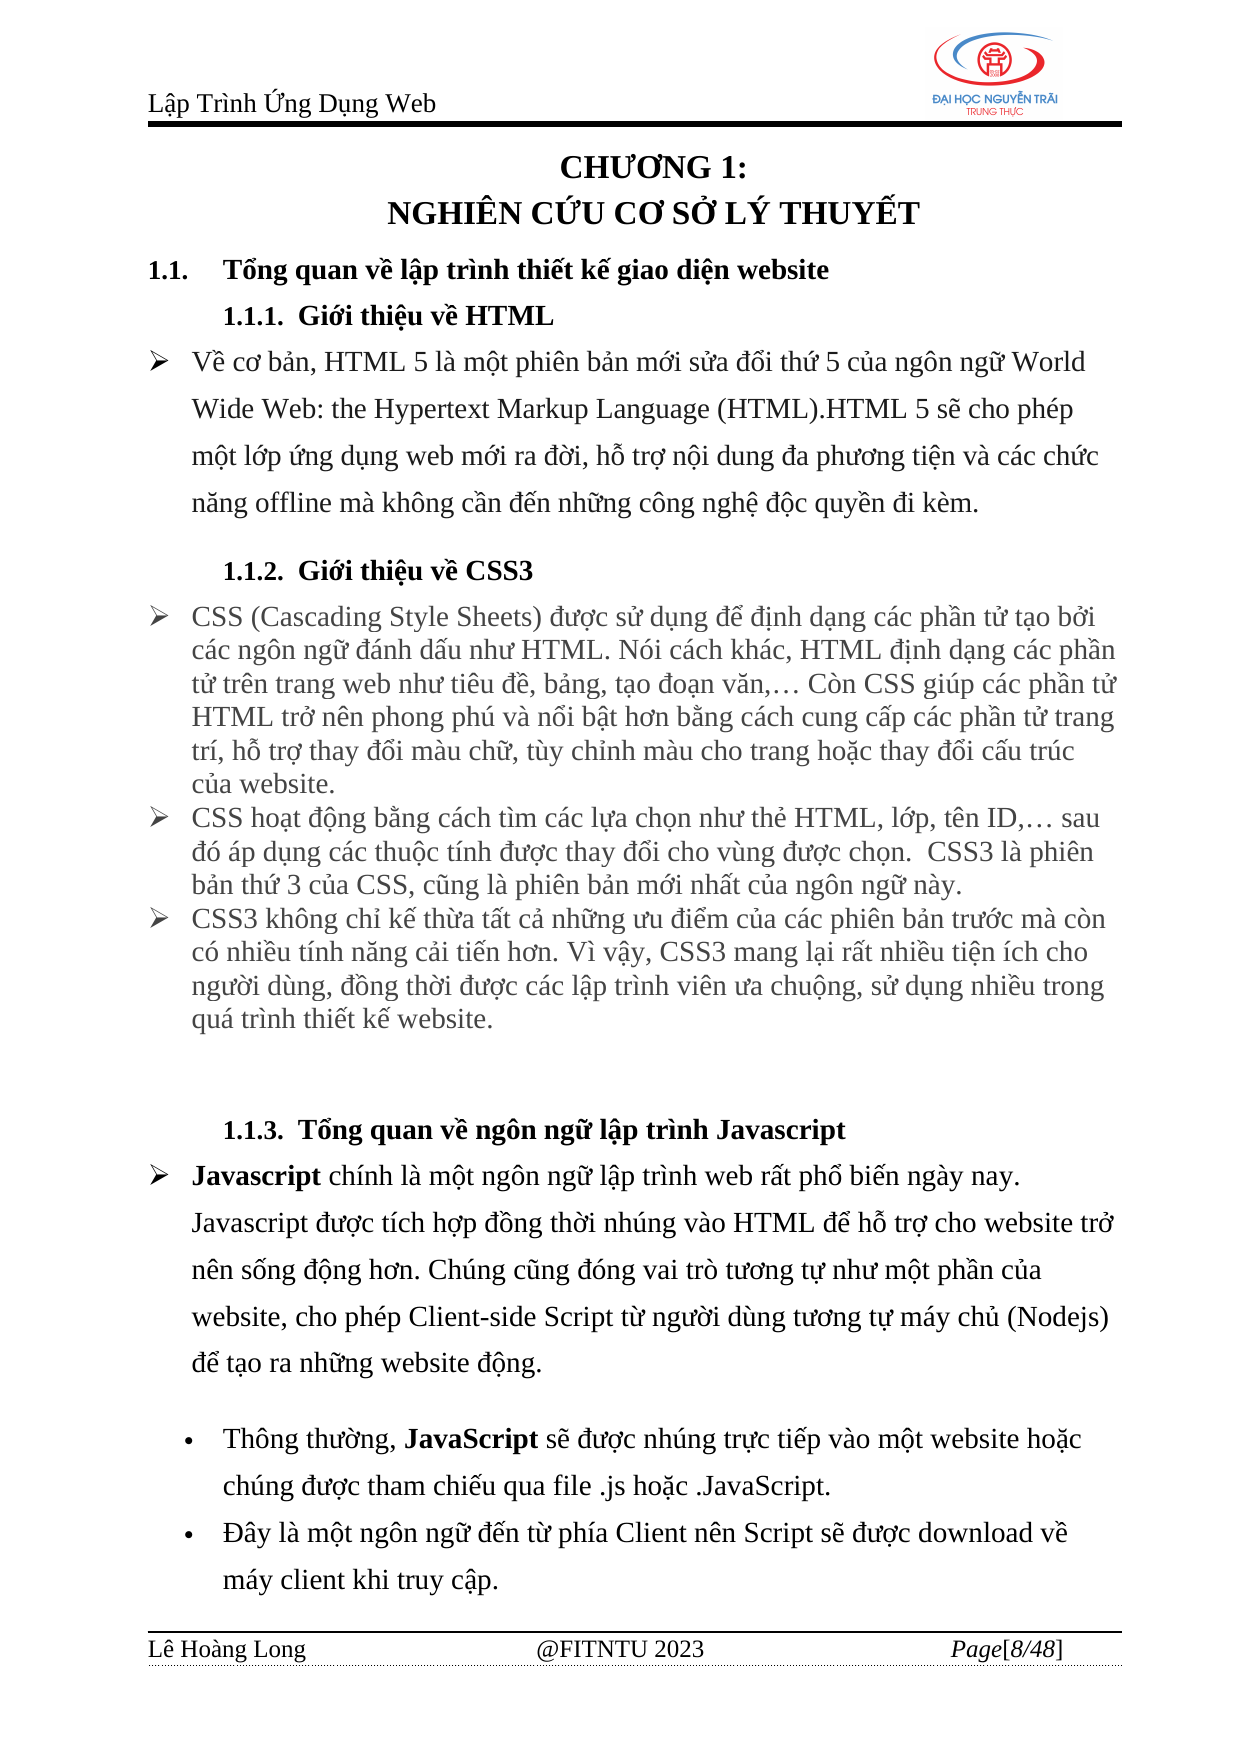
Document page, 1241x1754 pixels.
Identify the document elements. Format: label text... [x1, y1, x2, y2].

subtitle Tổng quan về ngôn ngữ lập trình Javascript [223, 1112, 1122, 1145]
subtitle Tổng quan về lập trình thiết kế giao diện website [148, 252, 1122, 286]
subtitle Giới thiệu về HTML [223, 298, 1122, 332]
list Thông thường, JavaScript sẽ được nhúng trực tiếp vào một website hoặc chúng được tham chiếu qua file .js hoặc .JavaScript. [185, 1422, 1122, 1502]
list Về cơ bản, HTML 5 là một phiên bản mới sửa đổi thứ 5 của ngôn ngữ World Wide Web: the Hypertext Markup Language (HTML).HTML 5 sẽ cho phép một lớp ứng dụng web mới ra đời, hỗ trợ nội dung đa phương tiện và các chức năng offline mà không cần đến những công nghệ độc quyền đi kèm. [148, 344, 1122, 518]
list CSS (Cascading Style Sheets) được sử dụng để định dạng các phần tử tạo bởi các ngôn ngữ đánh dấu như HTML. Nói cách khác, HTML định dạng các phần tử trên trang web như tiêu đề, bảng, tạo đoạn văn,… Còn CSS giúp các phần tử HTML trở nên phong phú và nổi bật hơn bằng cách cung cấp các phần tử trang trí, hỗ trợ thay đổi màu chữ, tùy chỉnh màu cho trang hoặc thay đổi cấu trúc của website. [336, 599, 1122, 800]
subtitle CHƯƠNG 1: NGHIÊN CỨU CƠ SỞ LÝ THUYẾT [185, 148, 1122, 232]
list CSS hoạt động bằng cách tìm các lựa chọn như thẻ HTML, lớp, tên ID,… sau đó áp dụng các thuộc tính được thay đổi cho vùng được chọn. CSS3 là phiên bản thứ 3 của CSS, cũng là phiên bản mới nhất của ngôn ngữ này. [148, 800, 1122, 901]
list Đây là một ngôn ngữ đến từ phía Client nên Script sẽ được download về máy client khi truy cập. [185, 1515, 1122, 1596]
list CSS3 không chỉ kế thừa tất cả những ưu điểm của các phiên bản trước mà còn có nhiều tính năng cải tiến hơn. Vì vậy, CSS3 mang lại rất nhiều tiện ích cho người dùng, đồng thời được các lập trình viên ưa chuộng, sử dụng nhiều trong quá trình thiết kế website. [494, 901, 1122, 1035]
subtitle Giới thiệu về CSS3 [223, 553, 1122, 586]
picture [925, 27, 1064, 120]
list Javascript chính là một ngôn ngữ lập trình web rất phổ biến ngày nay. Javascript được tích hợp đồng thời nhúng vào HTML để hỗ trợ cho website trở nên sống động hơn. Chúng cũng đóng vai trò tương tự như một phần của website, cho phép Client-side Script từ người dùng tương tự máy chủ (Nodejs) để tạo ra những website động. [148, 1158, 1122, 1379]
